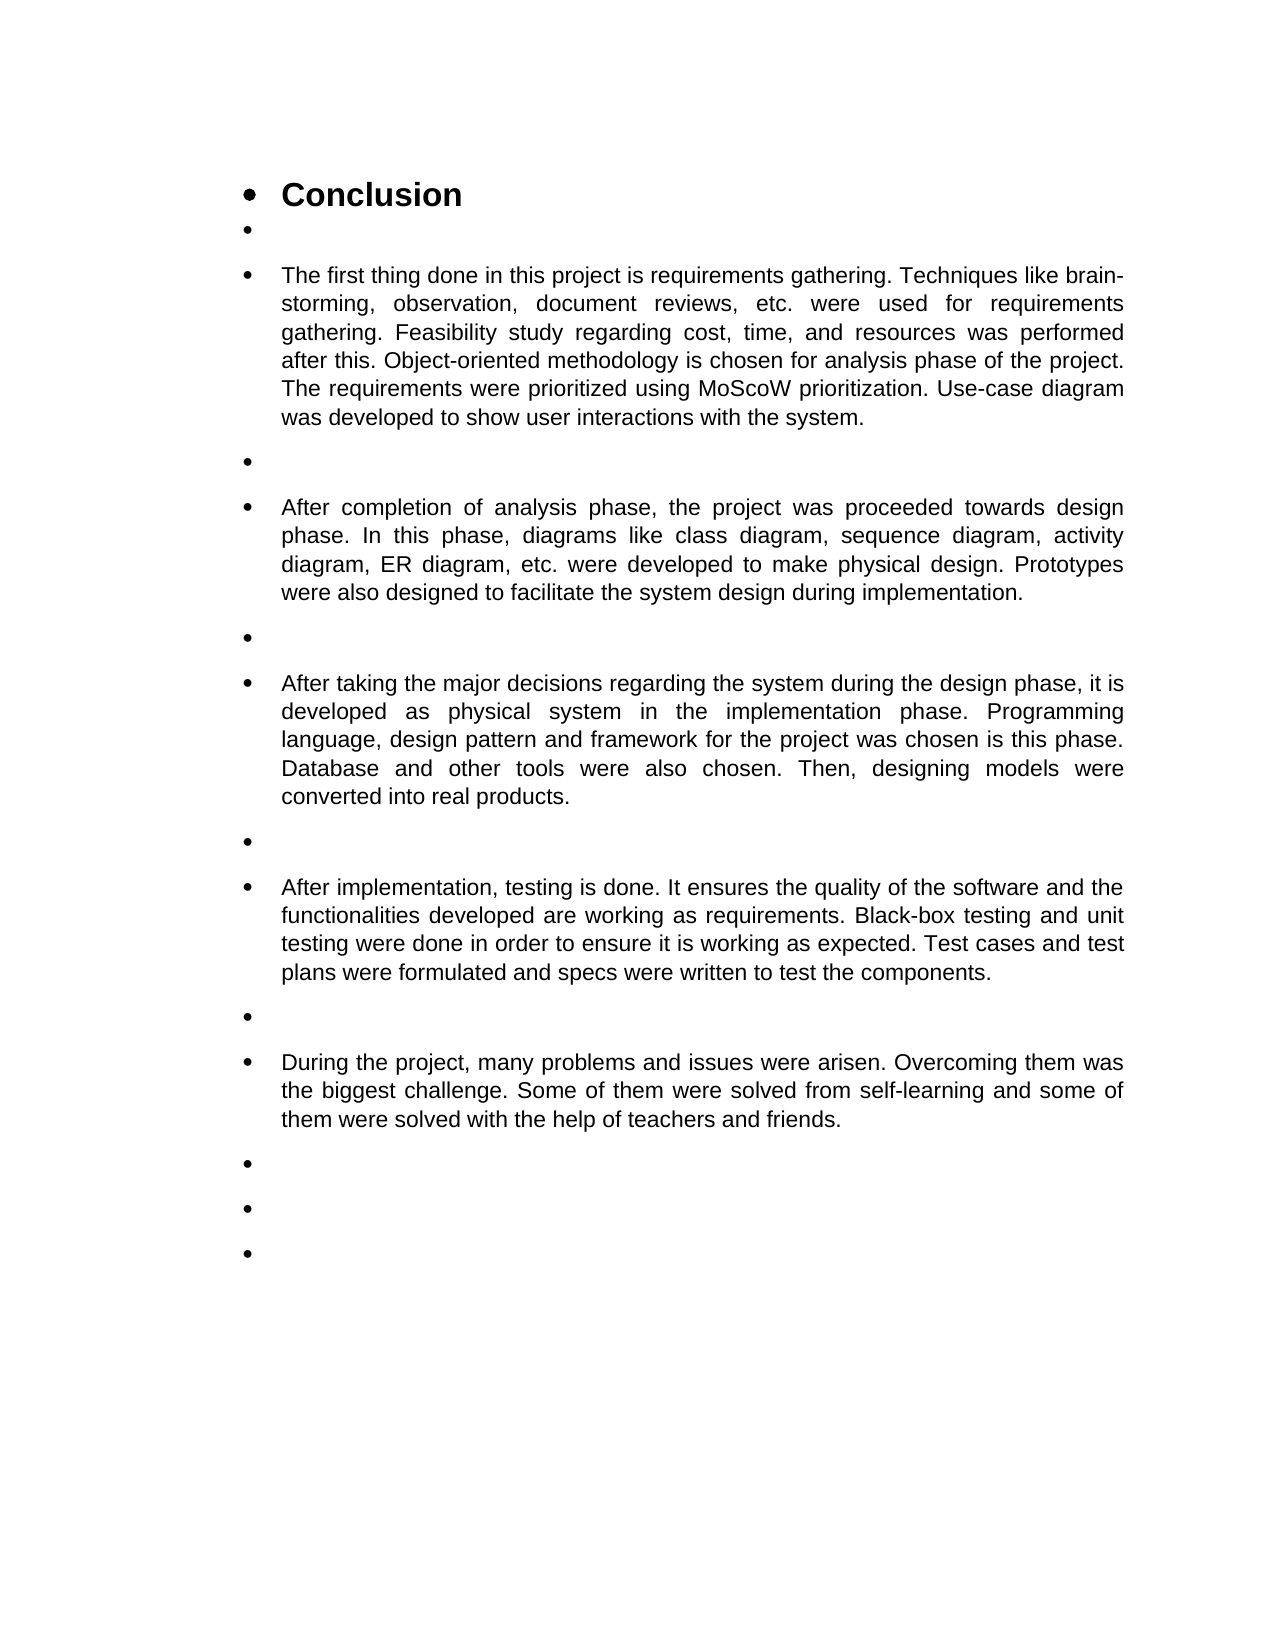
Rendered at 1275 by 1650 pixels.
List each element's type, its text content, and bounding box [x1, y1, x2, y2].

text After implementation, testing is done. It ensures the quality of the software and the functionalities developed are working as requirements. Black-box testing and unit testing were done in order to ensure it is working as expected. Test cases and test plans were formulated and specs were written to test the components. [244, 873, 1125, 985]
text The first thing done in this project is requirements gathering. Techniques like brain-storming, observation, document reviews, etc. were used for requirements gathering. Feasibility study regarding cost, time, and resources was performed after this. Object-oriented methodology is chosen for analysis phase of the project. The requirements were prioritized using MoScoW prioritization. Use-case diagram was developed to show user interactions with the system. [244, 262, 1125, 430]
text After taking the major decisions regarding the system during the design phase, it is developed as physical system in the implementation phase. Programming language, design pattern and framework for the project was chosen is this phase. Database and other tools were also chosen. Then, designing models were converted into real products. [244, 669, 1125, 810]
subtitle Conclusion [244, 175, 1125, 213]
text After completion of analysis phase, the project was proceeded towards design phase. In this phase, diagrams like class diagram, sequence diagram, activity diagram, ER diagram, etc. were developed to make physical design. Prototypes were also designed to facilitate the system design during implementation. [244, 494, 1125, 606]
text During the project, many problems and issues were arisen. Overcoming them was the biggest challenge. Some of them were solved from self-learning and some of them were solved with the help of teachers and friends. [244, 1049, 1125, 1132]
